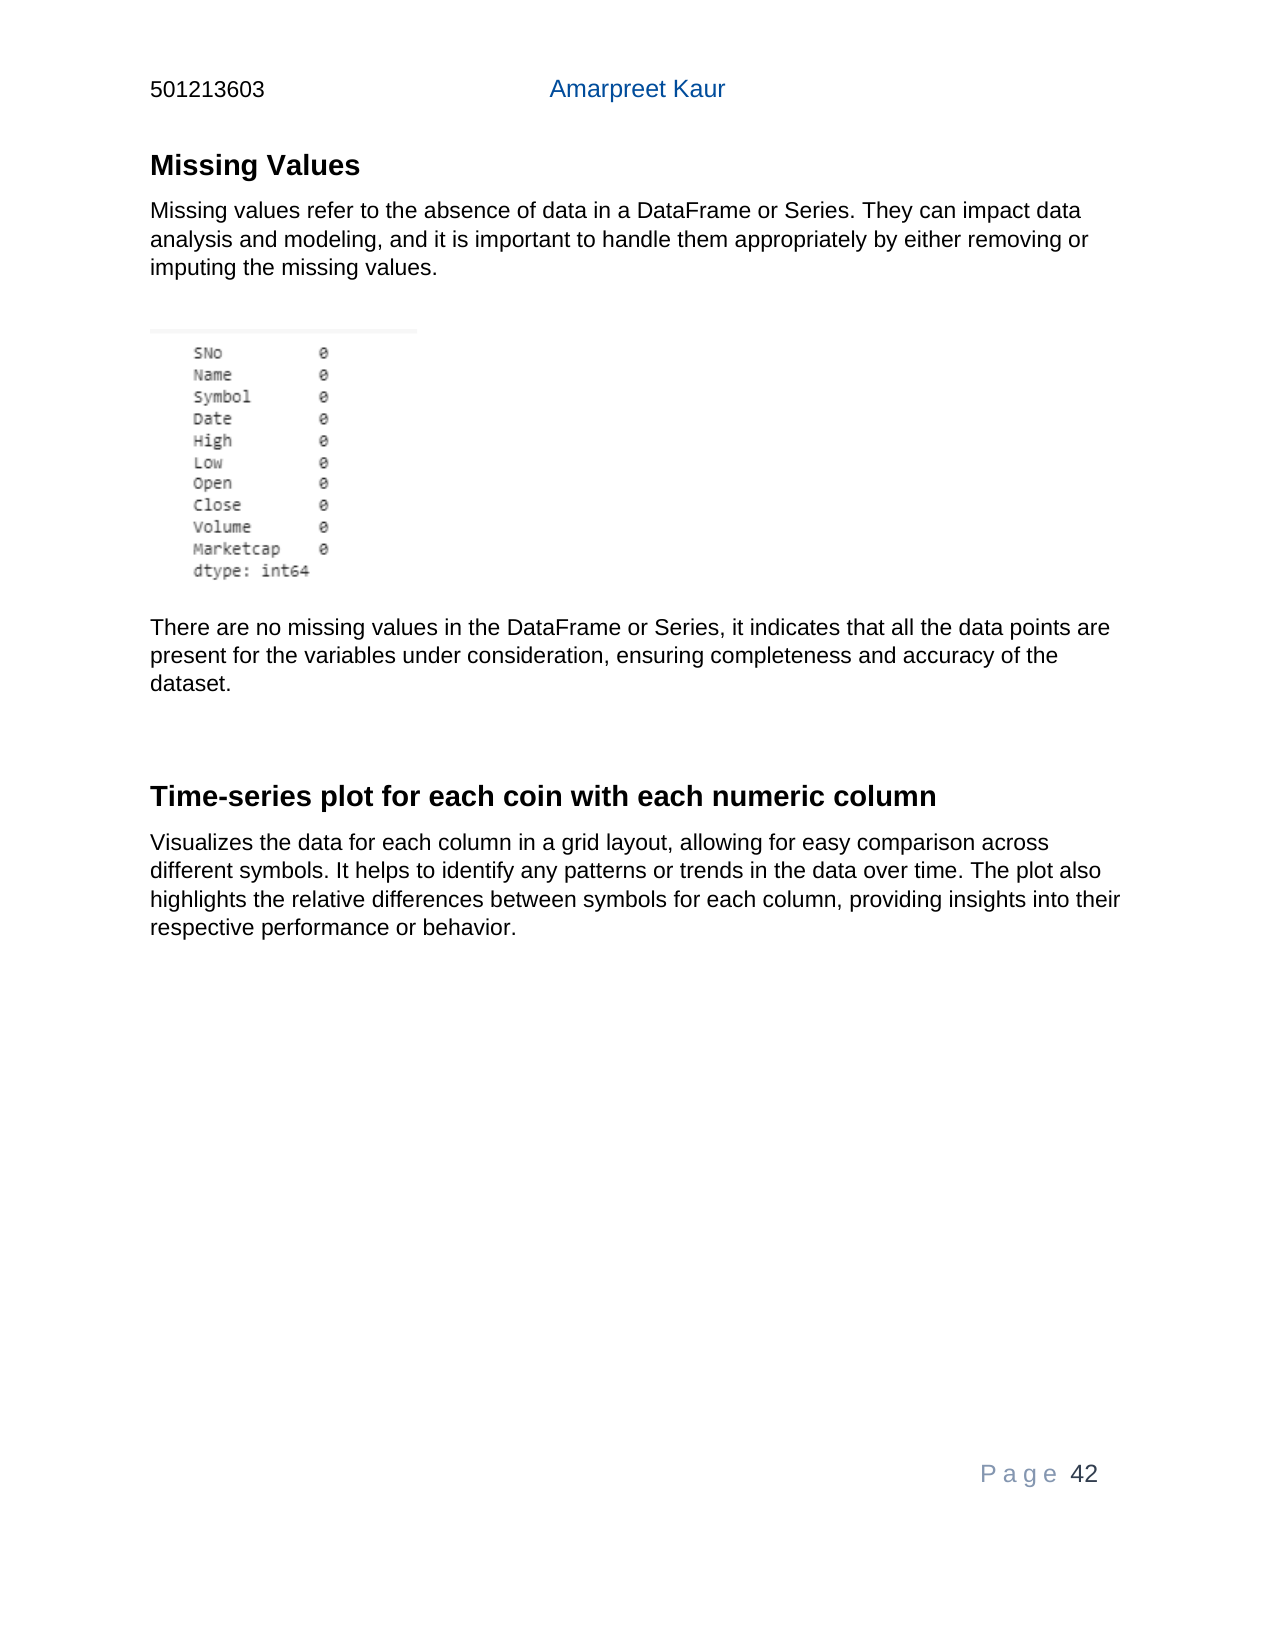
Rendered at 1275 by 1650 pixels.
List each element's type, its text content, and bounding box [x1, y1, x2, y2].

subtitle Missing Values [150, 148, 1125, 181]
text There are no missing values in the DataFrame or Series, it indicates that all the data points are present for the variables under consideration, ensuring completeness and accuracy of the dataset. [150, 613, 1125, 697]
text Missing values refer to the absence of data in a DataFrame or Series. They can impact data analysis and modeling, and it is important to handle them appropriately by either removing or imputing the missing values. [150, 197, 1125, 280]
subtitle Time-series plot for each coin with each numeric column [150, 779, 1125, 813]
text Visualizes the data for each column in a grid layout, allowing for easy comparison across different symbols. It helps to identify any patterns or trends in the data over time. The plot also highlights the relative differences between symbols for each column, providing insights into their respective performance or behavior. [150, 829, 1125, 940]
picture [150, 329, 418, 591]
